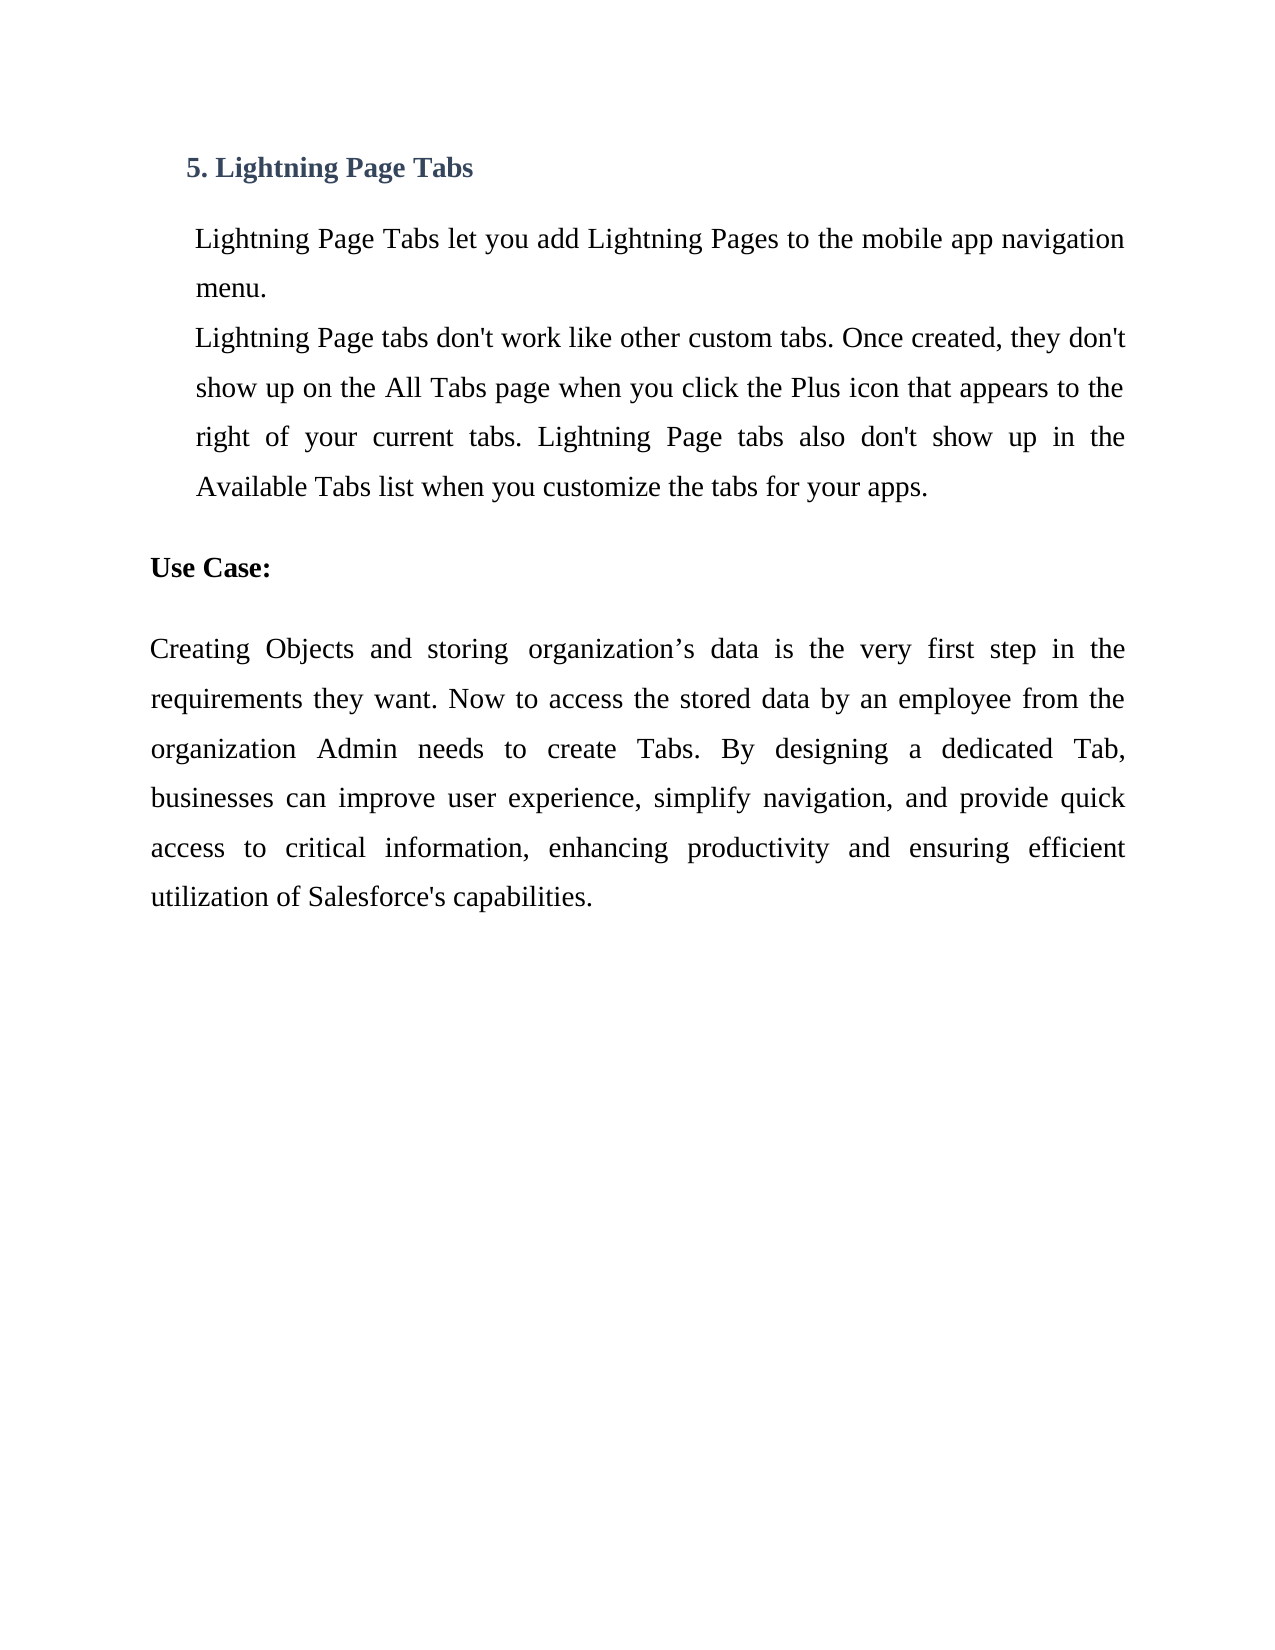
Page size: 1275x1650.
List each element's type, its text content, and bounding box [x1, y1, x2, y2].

text Use Case: [150, 550, 1229, 584]
text Lightning Page tabs don't work like other custom tabs. Once created, they don't show up on the All Tabs page when you click the Plus icon that appears to the right of your current tabs. Lightning Page tabs also don't show up in the Available Tabs list when you customize the tabs for your apps. [194, 320, 1126, 503]
list Lightning Page Tabs [186, 150, 1229, 183]
text Lightning Page Tabs let you add Lightning Pages to the mobile app navigation menu. [194, 221, 1126, 304]
text Creating Objects and storing organization’s data is the very first step in the requirements they want. Now to access the stored data by an employee from the organization Admin needs to create Tabs. By designing a dedicated Tab, businesses can improve user experience, simplify navigation, and provide quick access to critical information, enhancing productivity and ensuring efficient utilization of Salesforce's capabilities. [149, 632, 1127, 913]
